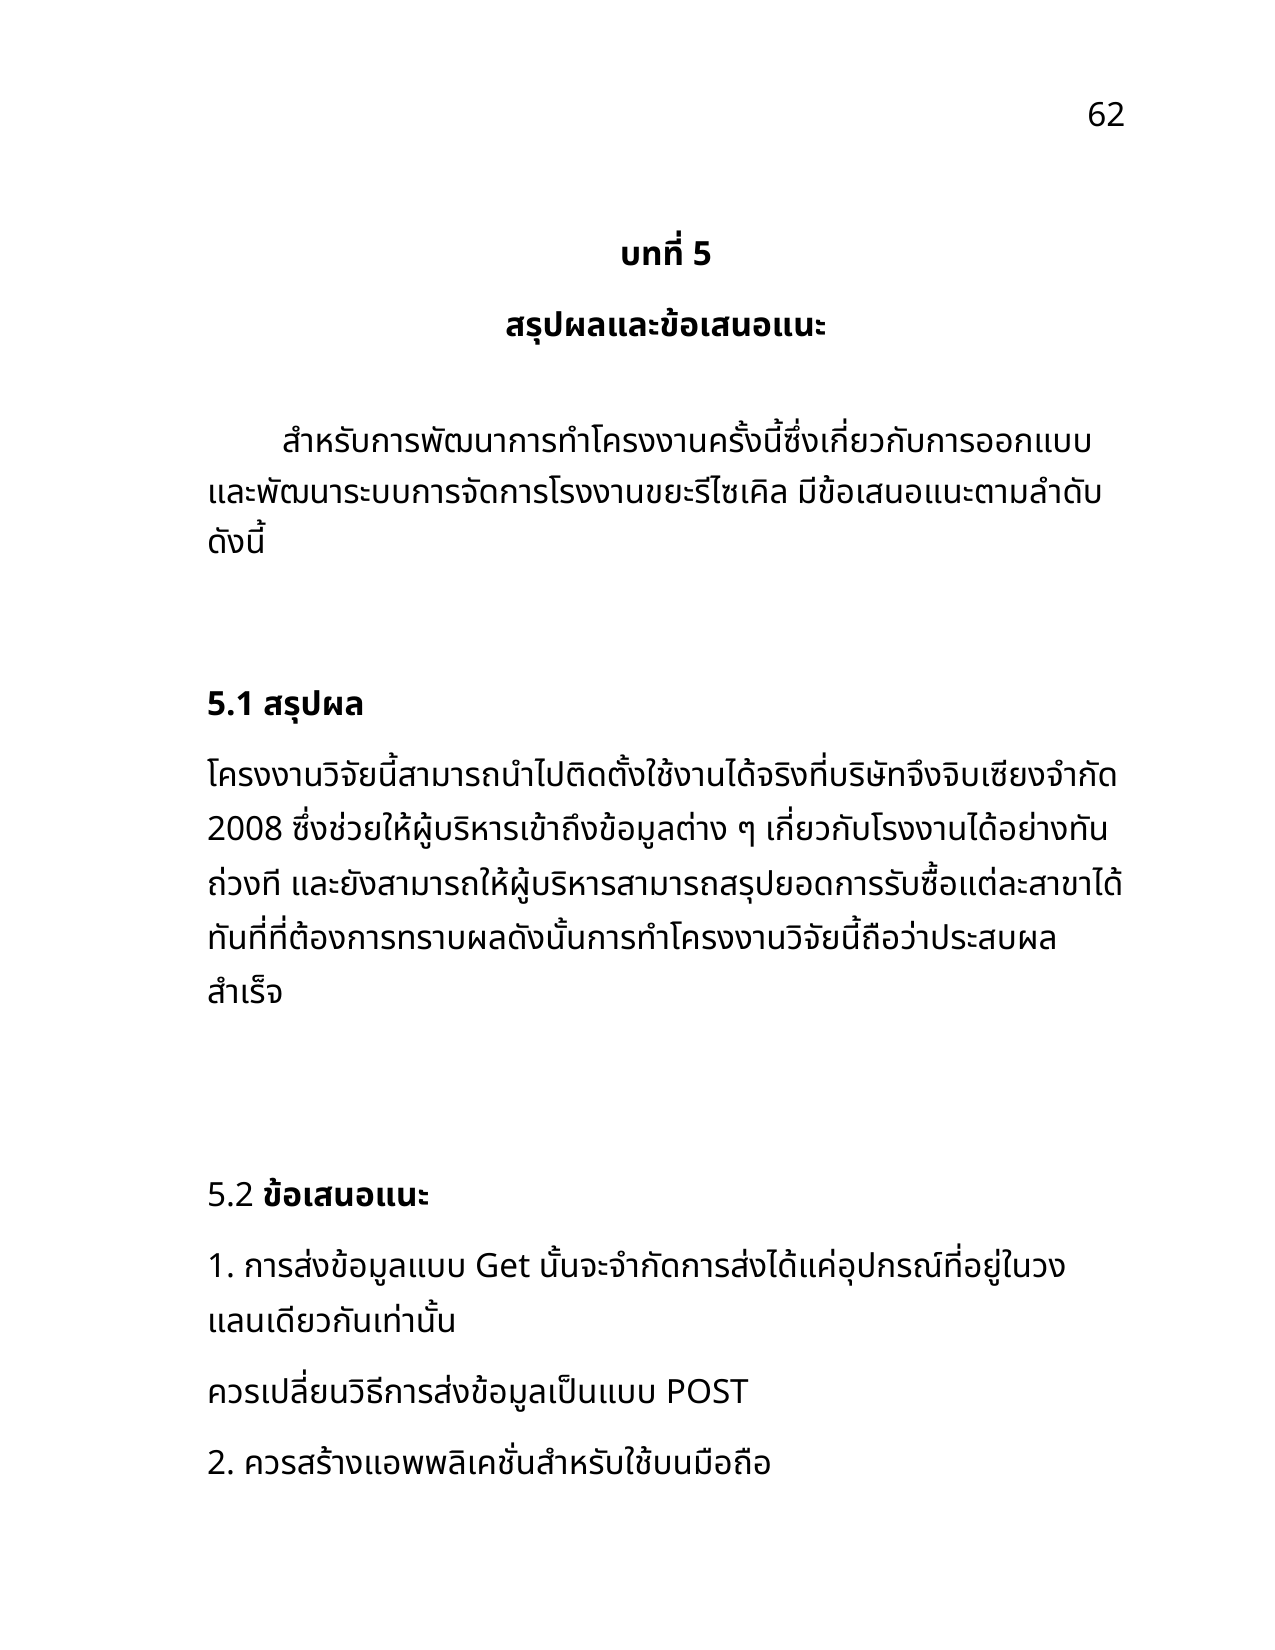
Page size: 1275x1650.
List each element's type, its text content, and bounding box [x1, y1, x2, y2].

text โครงงานวิจัยนี้สามารถนำไปติดตั้งใช้งานได้จริงที่บริษัทจึงจิบเซียงจำกัด 2008 ซึ่งช่วยให้ผู้บริหารเข้าถึงข้อมูลต่าง ๆ เกี่ยวกับโรงงานได้อย่างทันถ่วงที และยังสามารถให้ผู้บริหารสามารถสรุปยอดการรับซื้อแต่ละสาขาได้ทันที่ที่ต้องการทราบผลดังนั้นการทำโครงงานวิจัยนี้ถือว่าประสบผลสำเร็จ [207, 751, 1125, 1019]
text สรุปผลและข้อเสนอแนะ [207, 301, 1125, 352]
text 2. ควรสร้างแอพพลิเคชั่นสำหรับใช้บนมือถือ [207, 1439, 1125, 1489]
text สำหรับการพัฒนาการทำโครงงานครั้งนี้ซึ่งเกี่ยวกับการออกแบบและพัฒนาระบบการจัดการโรงงานขยะรีไซเคิล มีข้อเสนอแนะตามลำดับ ดังนี้ [207, 417, 1125, 568]
text 1. การส่งข้อมูลแบบ Get นั้นจะจำกัดการส่งได้แค่อุปกรณ์ที่อยู่ในวงแลนเดียวกันเท่านั้น [207, 1242, 1125, 1347]
text 5.2 ข้อเสนอแนะ [207, 1171, 1125, 1221]
text บทที่ 5 [207, 230, 1125, 281]
text 5.1 สรุปผล [207, 679, 1125, 730]
text ควรเปลี่ยนวิธีการส่งข้อมูลเป็นแบบ POST [207, 1368, 1125, 1418]
